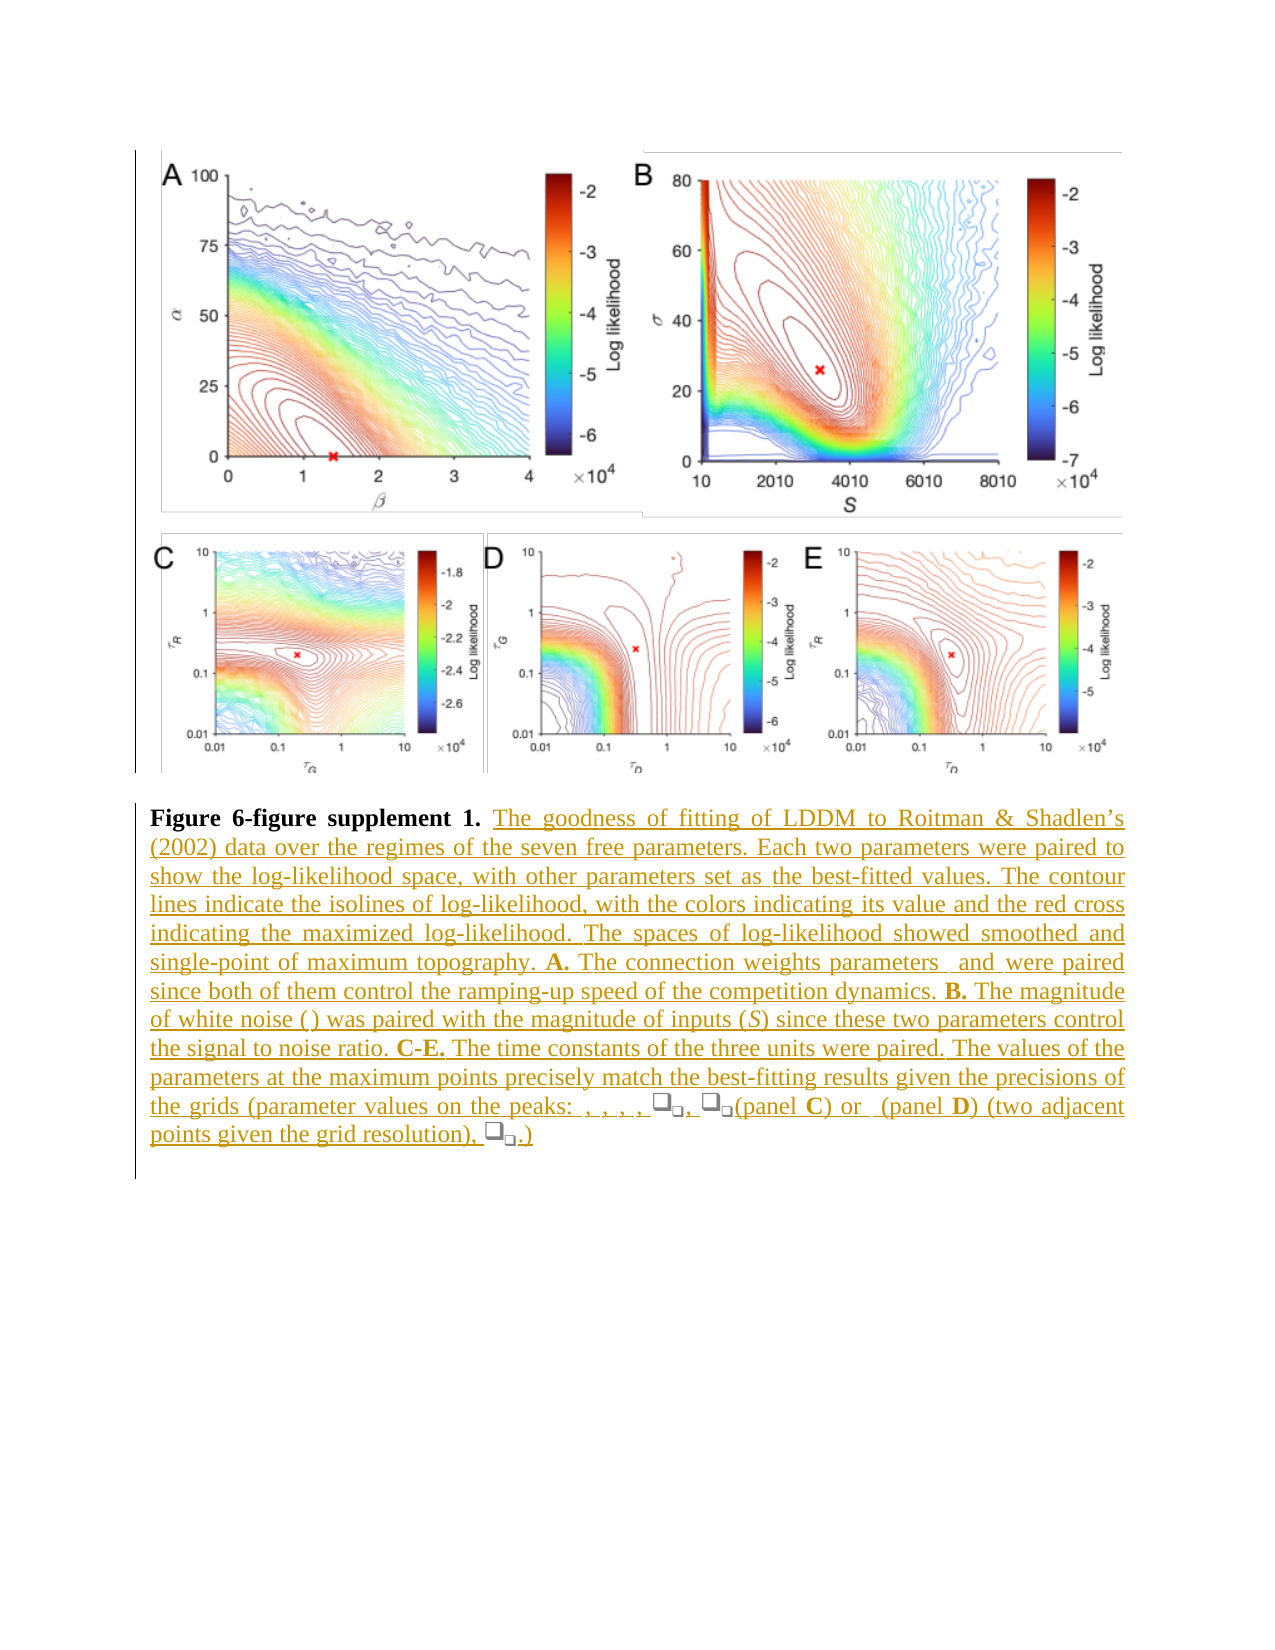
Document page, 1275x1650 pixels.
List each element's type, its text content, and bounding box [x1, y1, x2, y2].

text Figure 6-figure supplement 1. [150, 944, 1125, 1001]
text Figure 6-figure supplement 1. [150, 1002, 1125, 1058]
text Figure 6-figure supplement 1. [150, 803, 1125, 857]
text Figure 6-figure supplement 1. [150, 858, 1125, 914]
text Figure 6-figure supplement 1. [150, 1059, 1125, 1087]
text Figure 6-figure supplement 1. [150, 1088, 1125, 1148]
text Figure 6-figure supplement 1. [150, 916, 1125, 943]
